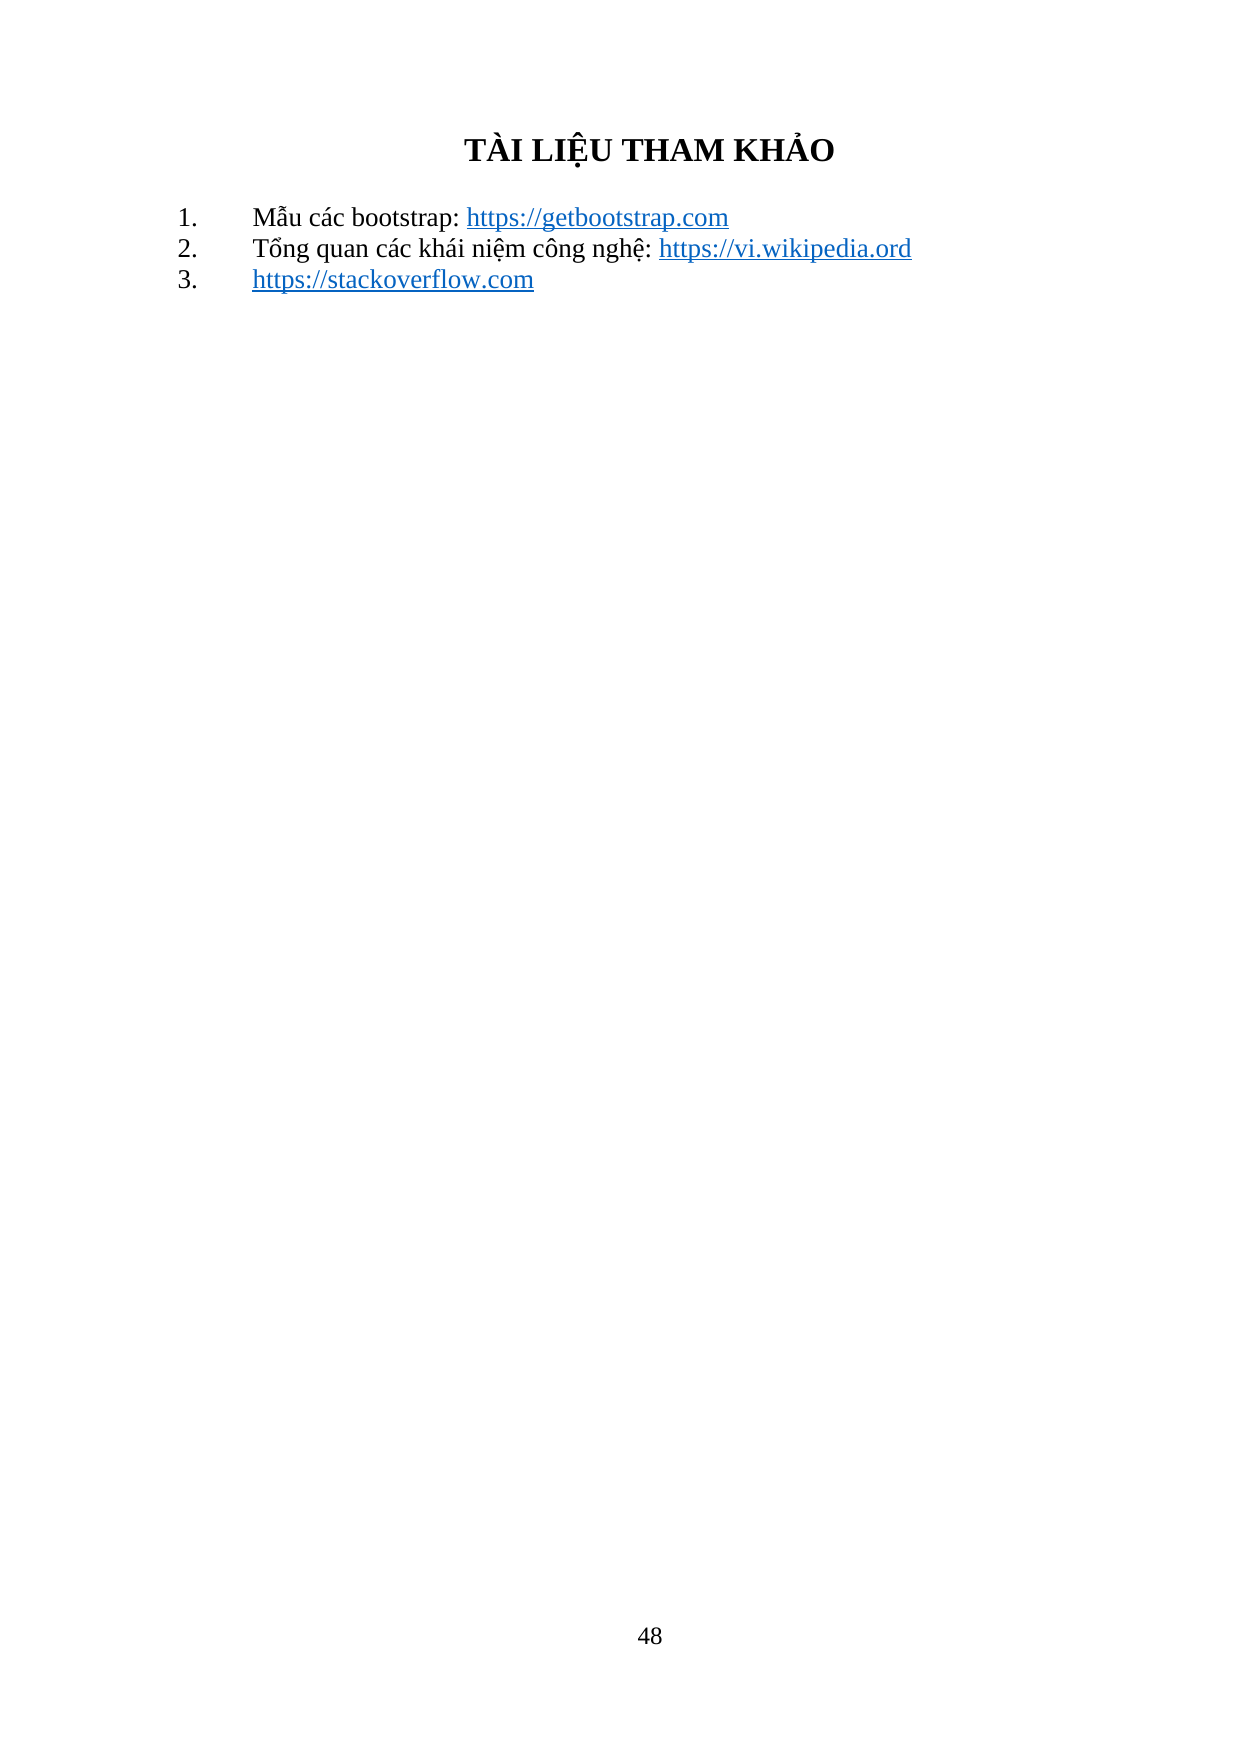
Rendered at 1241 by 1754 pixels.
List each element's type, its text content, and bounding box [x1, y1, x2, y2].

list Mẫu các bootstrap: https://getbootstrap.com [177, 201, 1122, 232]
subtitle TÀI LIỆU THAM KHẢO [177, 131, 1122, 169]
list Tổng quan các khái niệm công nghệ: https://vi.wikipedia.ord [177, 232, 1122, 263]
list https://stackoverflow.com [177, 263, 1122, 294]
